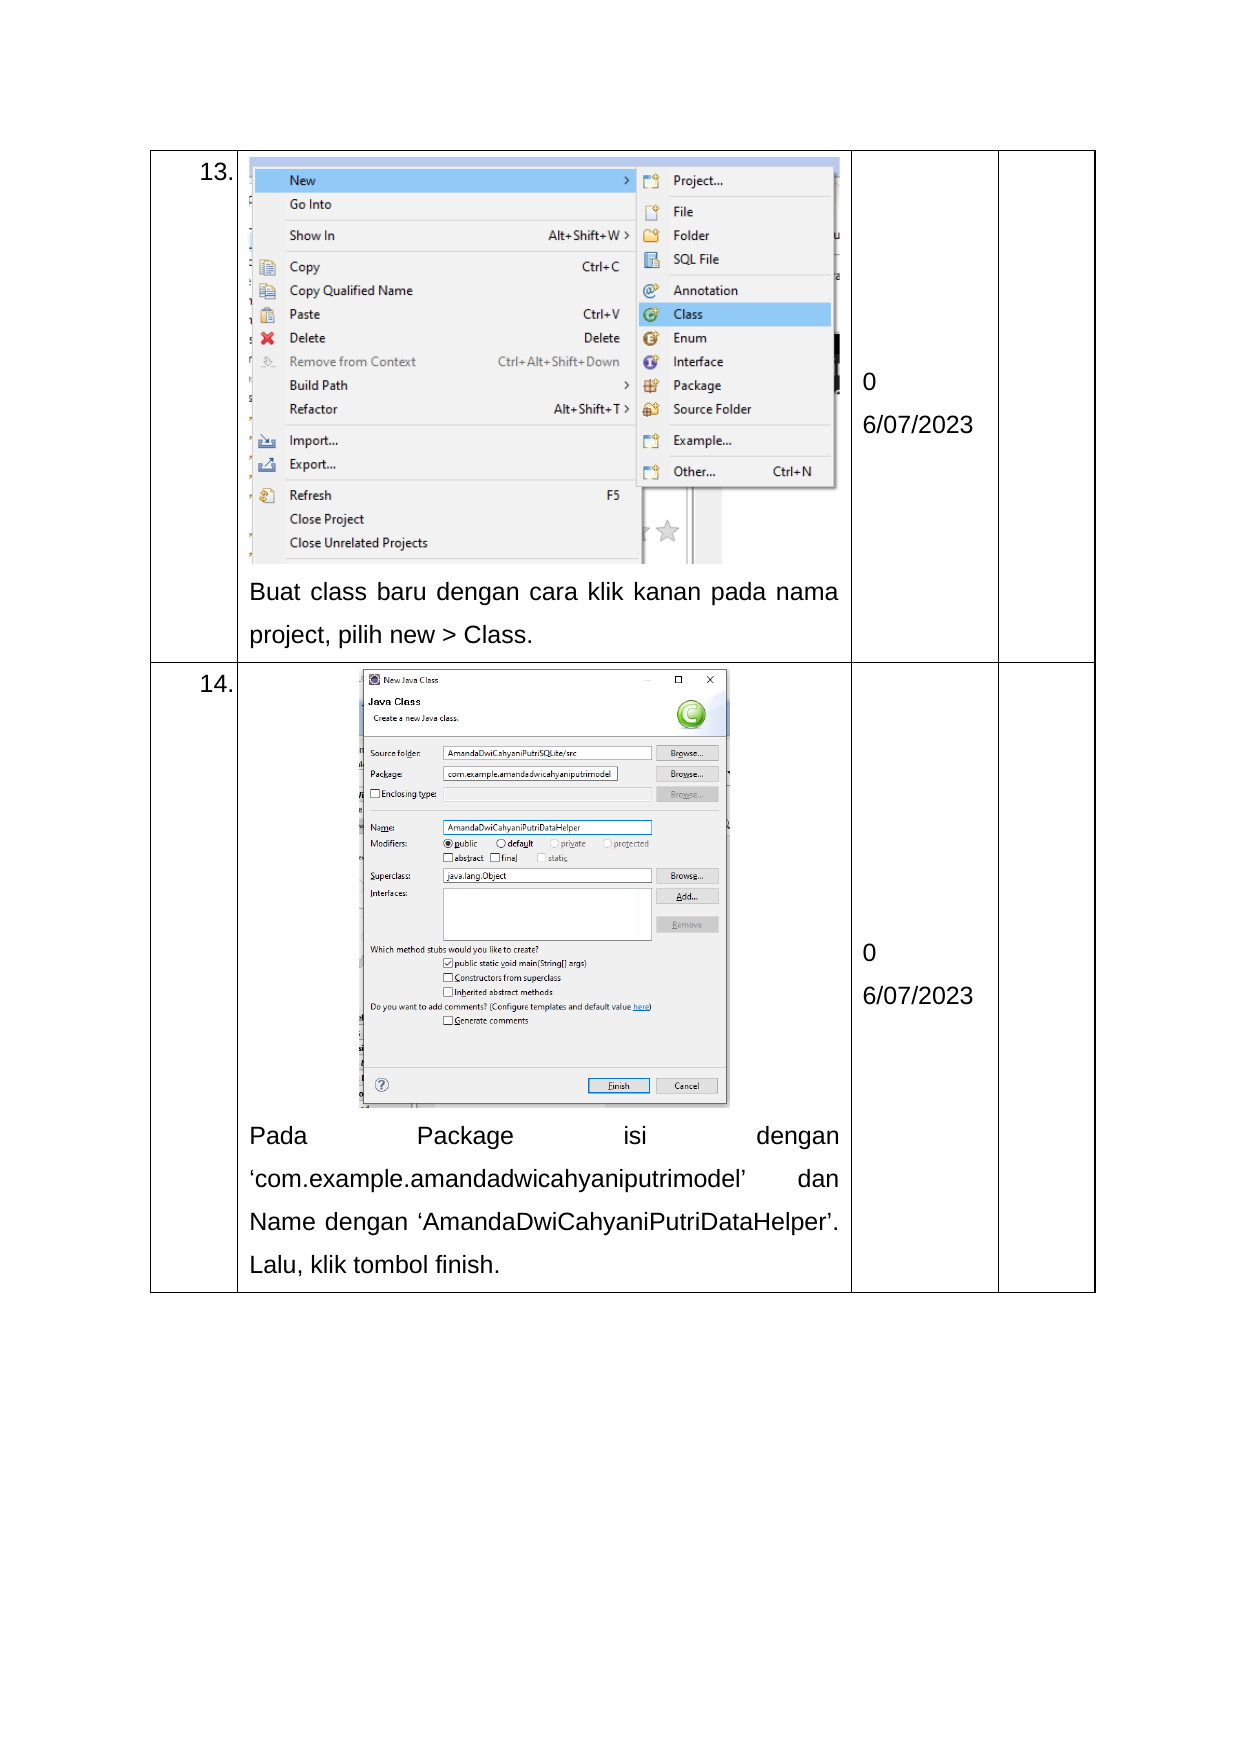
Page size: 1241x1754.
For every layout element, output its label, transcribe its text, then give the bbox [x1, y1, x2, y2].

table_cell [999, 663, 1094, 1292]
table_cell 06/07/2023 [852, 151, 998, 662]
table_cell Buat class baru dengan cara klik kanan pada nama project, pilih new > Class. [238, 151, 851, 662]
table_cell [151, 663, 237, 1292]
table_cell [151, 151, 237, 662]
table_cell [999, 151, 1094, 662]
table_cell 06/07/2023 [852, 663, 998, 1292]
picture [359, 669, 730, 1108]
picture [249, 157, 840, 564]
table_cell Pada Package isi dengan ‘com.example.amandadwicahyaniputrimodel’ dan Name dengan ‘AmandaDwiCahyaniPutriDataHelper’. Lalu, klik tombol finish. [238, 663, 851, 1292]
